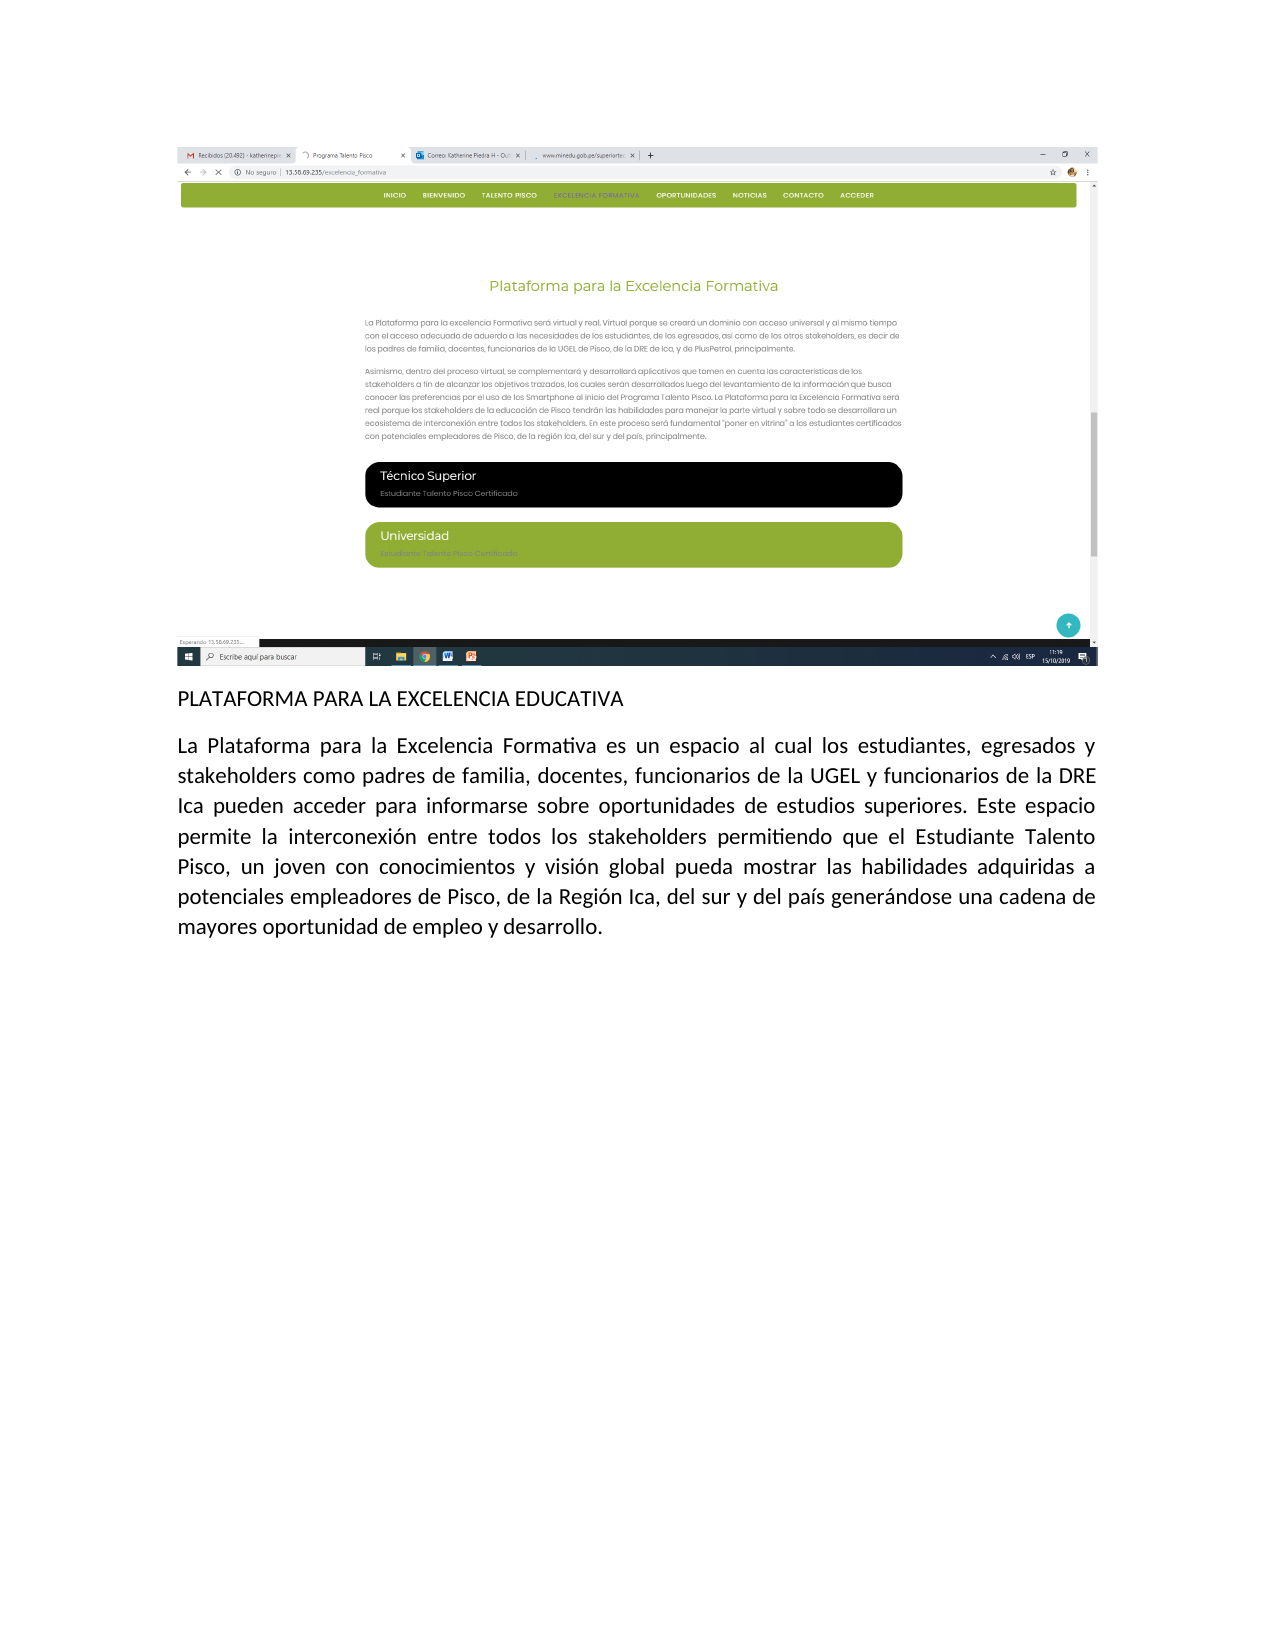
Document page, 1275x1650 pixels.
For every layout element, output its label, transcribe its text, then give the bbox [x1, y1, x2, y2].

picture [177, 147, 1098, 666]
text PLATAFORMA PARA LA EXCELENCIA EDUCATIVA [177, 684, 1098, 712]
text La Plataforma para la Excelencia Formativa es un espacio al cual los estudiantes, egresados y stakeholders como padres de familia, docentes, funcionarios de la UGEL y funcionarios de la DRE Ica pueden acceder para informarse sobre oportunidades de estudios superiores. Este espacio permite la interconexión entre todos los stakeholders permitiendo que el Estudiante Talento Pisco, un joven con conocimientos y visión global pueda mostrar las habilidades adquiridas a potenciales empleadores de Pisco, de la Región Ica, del sur y del país generándose una cadena de mayores oportunidad de empleo y desarrollo. [177, 731, 1098, 940]
